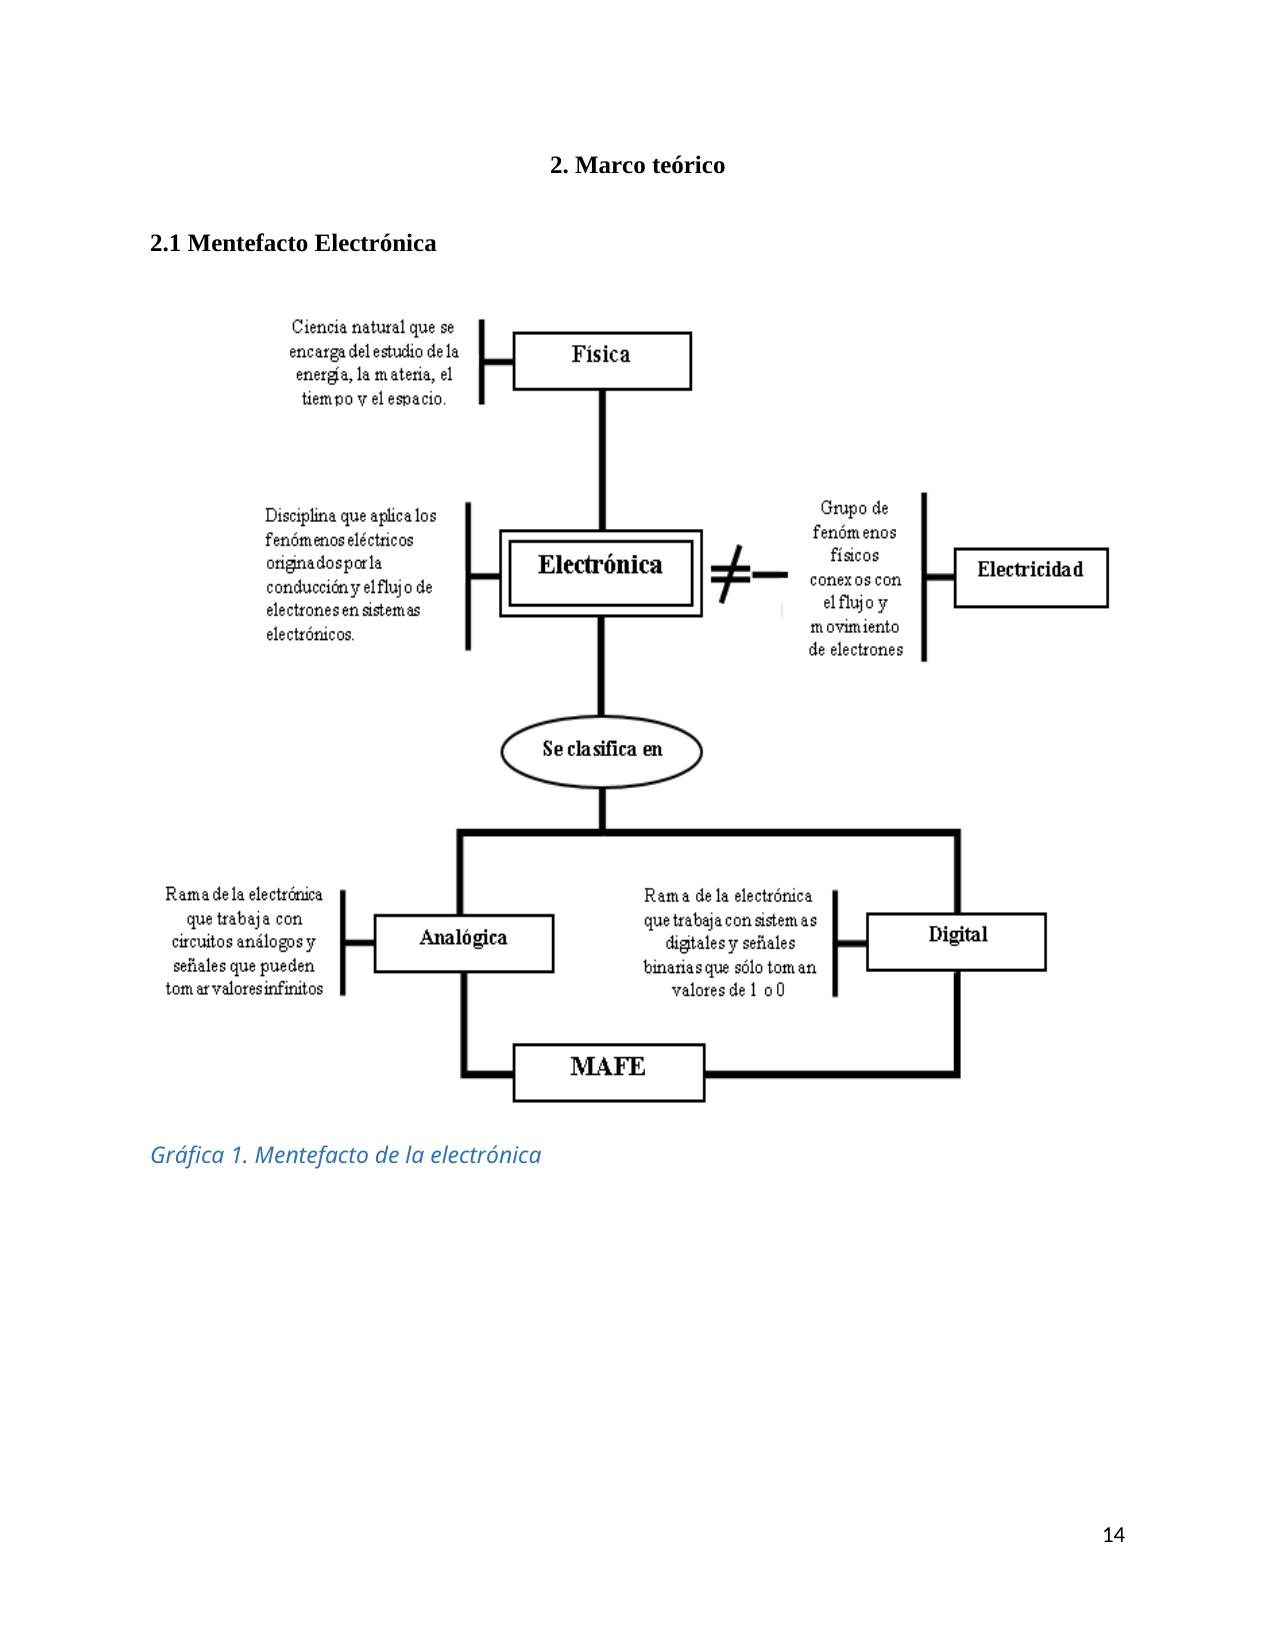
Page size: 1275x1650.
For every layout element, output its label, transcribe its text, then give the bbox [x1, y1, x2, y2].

subtitle 2.1 Mentefacto Electrónica [150, 228, 1125, 257]
subtitle 2. Marco teórico [150, 150, 1125, 179]
picture [150, 306, 1124, 1118]
